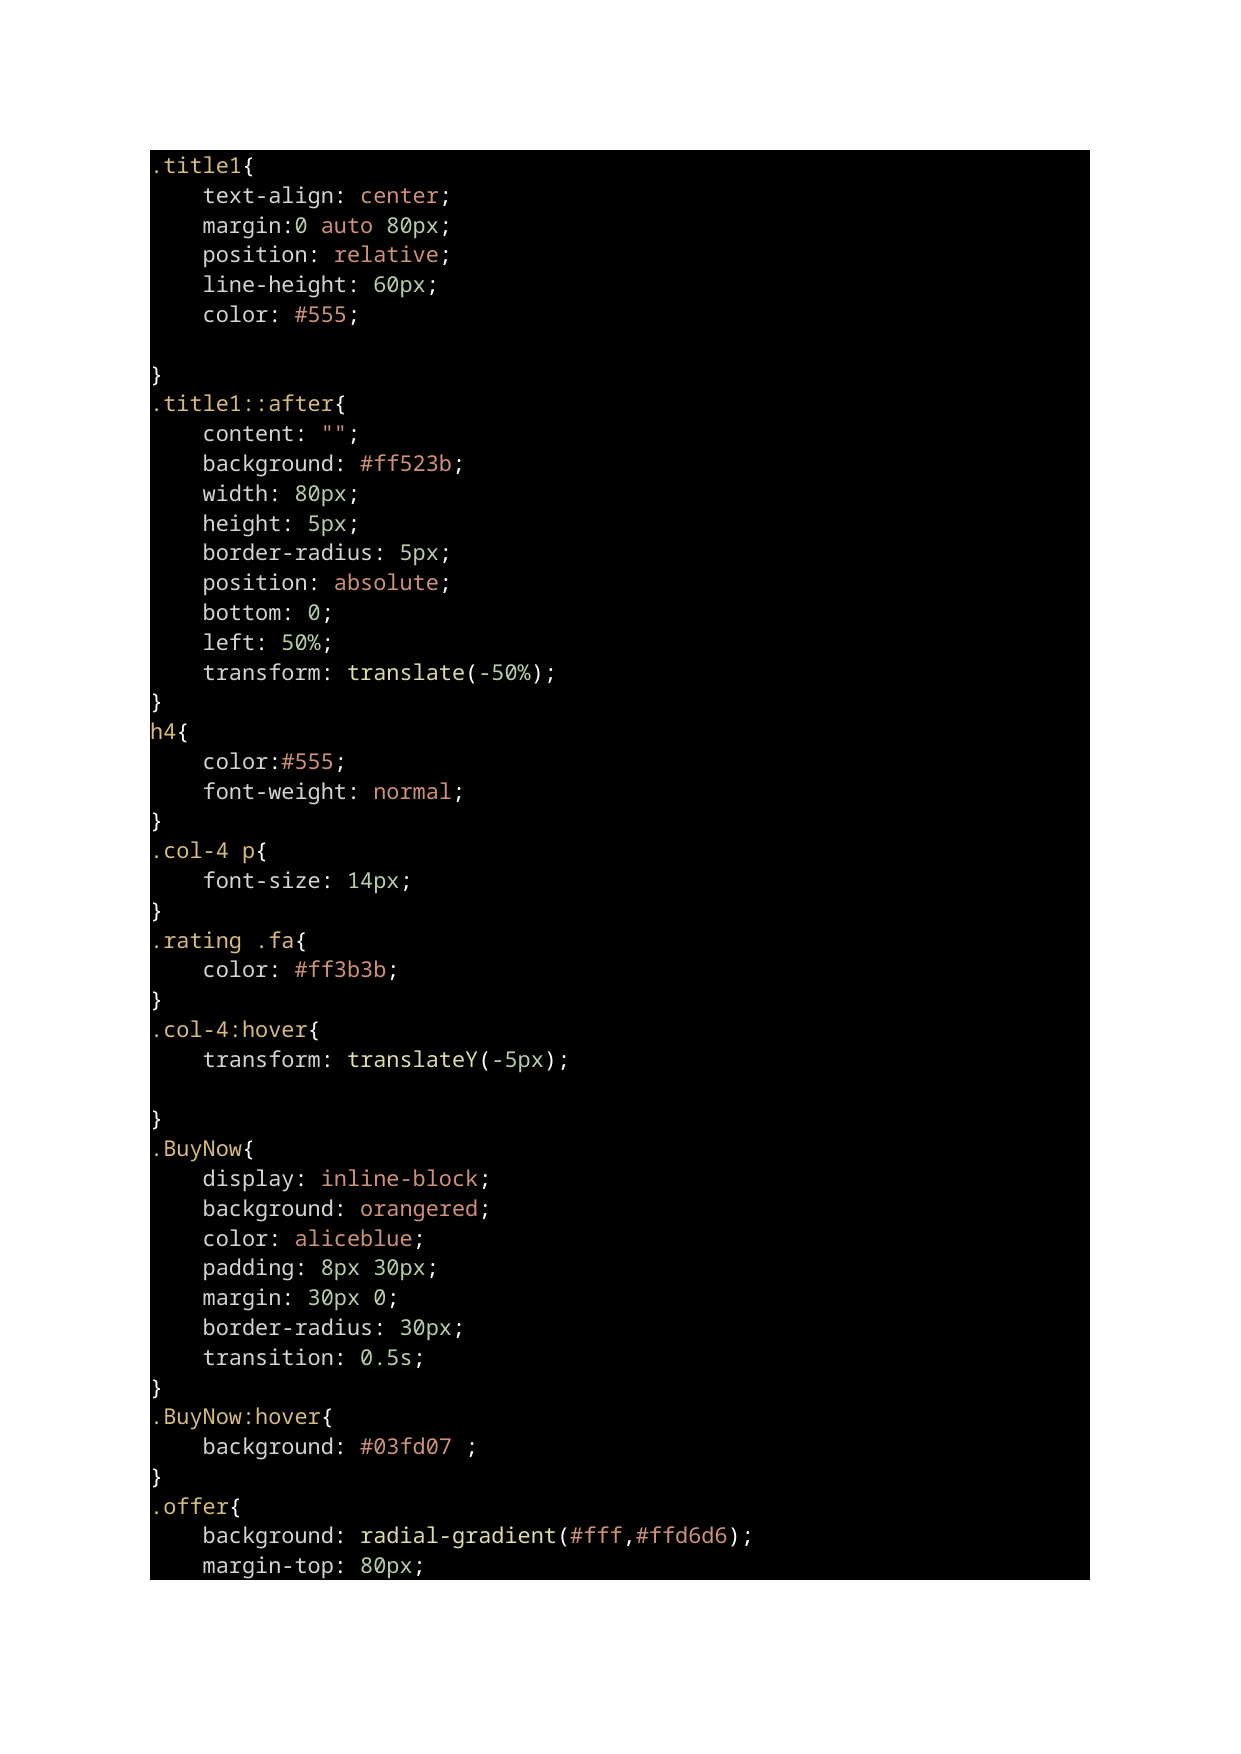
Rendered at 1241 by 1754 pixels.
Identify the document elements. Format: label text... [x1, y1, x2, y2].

text } [150, 984, 1090, 1014]
text } [150, 1461, 1090, 1491]
text margin: 30px 0; [150, 1282, 1090, 1312]
text display: inline-block; [150, 1163, 1090, 1193]
text transform: translateY(-5px); [150, 1044, 1090, 1073]
text background: radial-gradient(#fff,#ffd6d6); [150, 1520, 1090, 1550]
text bottom: 0; [150, 597, 1090, 627]
text color: aliceblue; [150, 1222, 1090, 1252]
text .title1{ [150, 150, 1090, 180]
text color: #555; [150, 299, 1090, 329]
text } [150, 1103, 1090, 1133]
text color:#555; [150, 746, 1090, 776]
text background: #03fd07 ; [150, 1431, 1090, 1461]
text line-height: 60px; [150, 269, 1090, 299]
text .rating .fa{ [150, 924, 1090, 954]
text } [150, 1371, 1090, 1401]
text left: 50%; [150, 627, 1090, 656]
text } [150, 805, 1090, 835]
text text-align: center; [150, 180, 1090, 209]
text padding: 8px 30px; [150, 1252, 1090, 1282]
text background: orangered; [150, 1193, 1090, 1222]
text margin-top: 80px; [150, 1550, 1090, 1580]
text position: absolute; [150, 567, 1090, 597]
text .offer{ [150, 1491, 1090, 1520]
text color: #ff3b3b; [150, 954, 1090, 984]
text background: #ff523b; [150, 448, 1090, 478]
text transform: translate(-50%); [150, 656, 1090, 686]
text h4{ [150, 716, 1090, 746]
text .BuyNow{ [150, 1133, 1090, 1163]
text transition: 0.5s; [150, 1342, 1090, 1371]
text border-radius: 5px; [150, 537, 1090, 567]
text } [150, 686, 1090, 716]
text content: ""; [150, 418, 1090, 448]
text font-size: 14px; [150, 865, 1090, 895]
text width: 80px; [150, 478, 1090, 507]
text .col-4 p{ [150, 835, 1090, 865]
text .BuyNow:hover{ [150, 1401, 1090, 1431]
text .col-4:hover{ [150, 1014, 1090, 1044]
text } [150, 358, 1090, 388]
text position: relative; [150, 239, 1090, 269]
text font-weight: normal; [150, 776, 1090, 805]
text border-radius: 30px; [150, 1312, 1090, 1342]
text } [150, 895, 1090, 924]
text margin:0 auto 80px; [150, 209, 1090, 239]
text .title1::after{ [150, 388, 1090, 418]
text height: 5px; [150, 507, 1090, 537]
